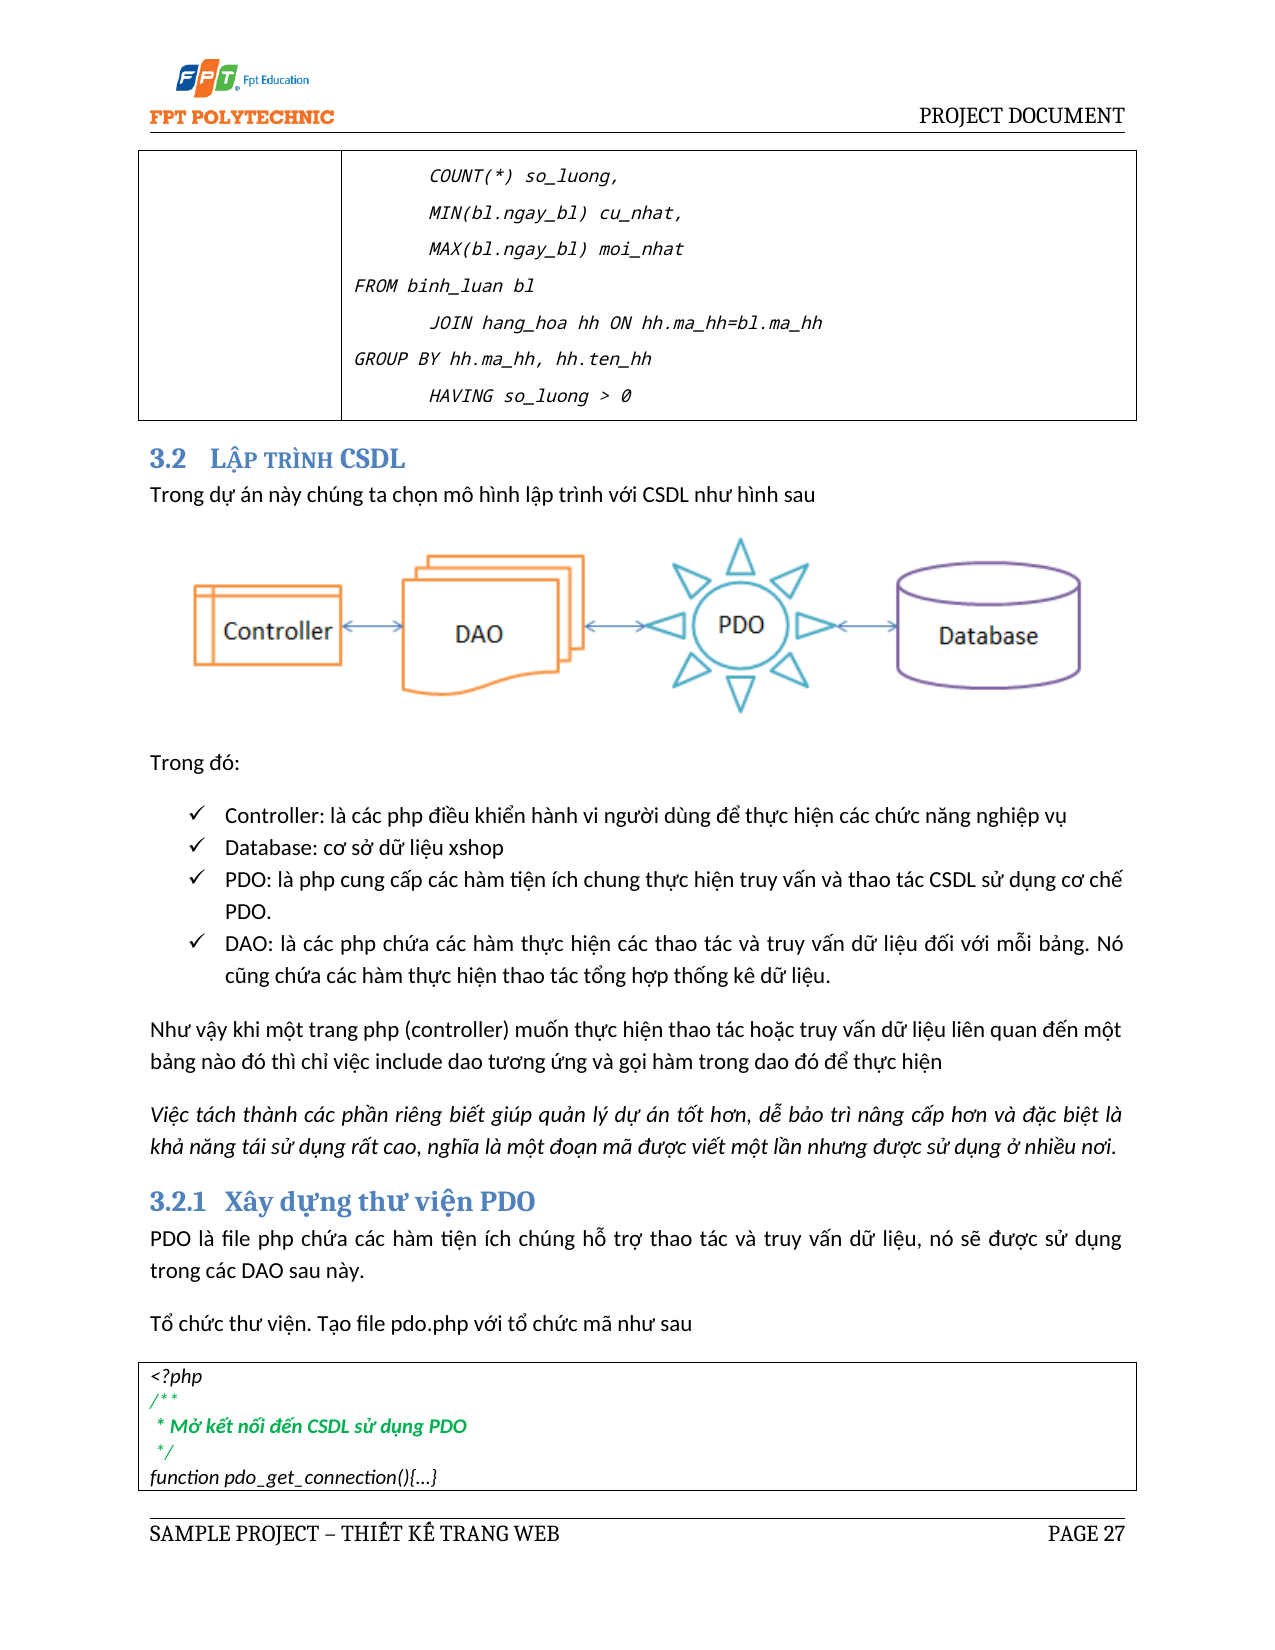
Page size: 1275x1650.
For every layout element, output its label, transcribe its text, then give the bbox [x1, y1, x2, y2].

picture [150, 59, 336, 124]
text Tổ chức thư viện. Tạo file pdo.php với tổ chức mã như sau [150, 1309, 1125, 1337]
list DAO: là các php chứa các hàm thực hiện các thao tác và truy vấn dữ liệu đối với mỗi bảng. Nó cũng chứa các hàm thực hiện thao tác tổng hợp thống kê dữ liệu. [187, 929, 1125, 990]
picture [186, 533, 1089, 723]
text Trong dự án này chúng ta chọn mô hình lập trình với CSDL như hình sau [150, 481, 1125, 509]
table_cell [139, 151, 341, 420]
subtitle Lập trình CSDL [150, 442, 1125, 476]
text PDO là file php chứa các hàm tiện ích chúng hỗ trợ thao tác và truy vấn dữ liệu, nó sẽ được sử dụng trong các DAO sau này. [150, 1224, 1125, 1284]
text Trong đó: [150, 748, 1125, 776]
list PDO: là php cung cấp các hàm tiện ích chung thực hiện truy vấn và thao tác CSDL sử dụng cơ chế PDO. [187, 865, 1125, 925]
text Việc tách thành các phần riêng biết giúp quản lý dự án tốt hơn, dễ bảo trì nâng cấp hơn và đặc biệt là khả năng tái sử dụng rất cao, nghĩa là một đoạn mã được viết một lần nhưng được sử dụng ở nhiều nơi. [150, 1100, 1125, 1160]
subtitle Xây dựng thư viện PDO [150, 1185, 1125, 1219]
list Database: cơ sở dữ liệu xshop [187, 833, 1125, 861]
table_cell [342, 151, 1136, 420]
text Như vậy khi một trang php (controller) muốn thực hiện thao tác hoặc truy vấn dữ liệu liên quan đến một bảng nào đó thì chỉ việc include dao tương ứng và gọi hàm trong dao đó để thực hiện [150, 1015, 1125, 1075]
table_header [139, 1363, 1136, 1490]
list Controller: là các php điều khiển hành vi người dùng để thực hiện các chức năng nghiệp vụ [187, 801, 1125, 829]
